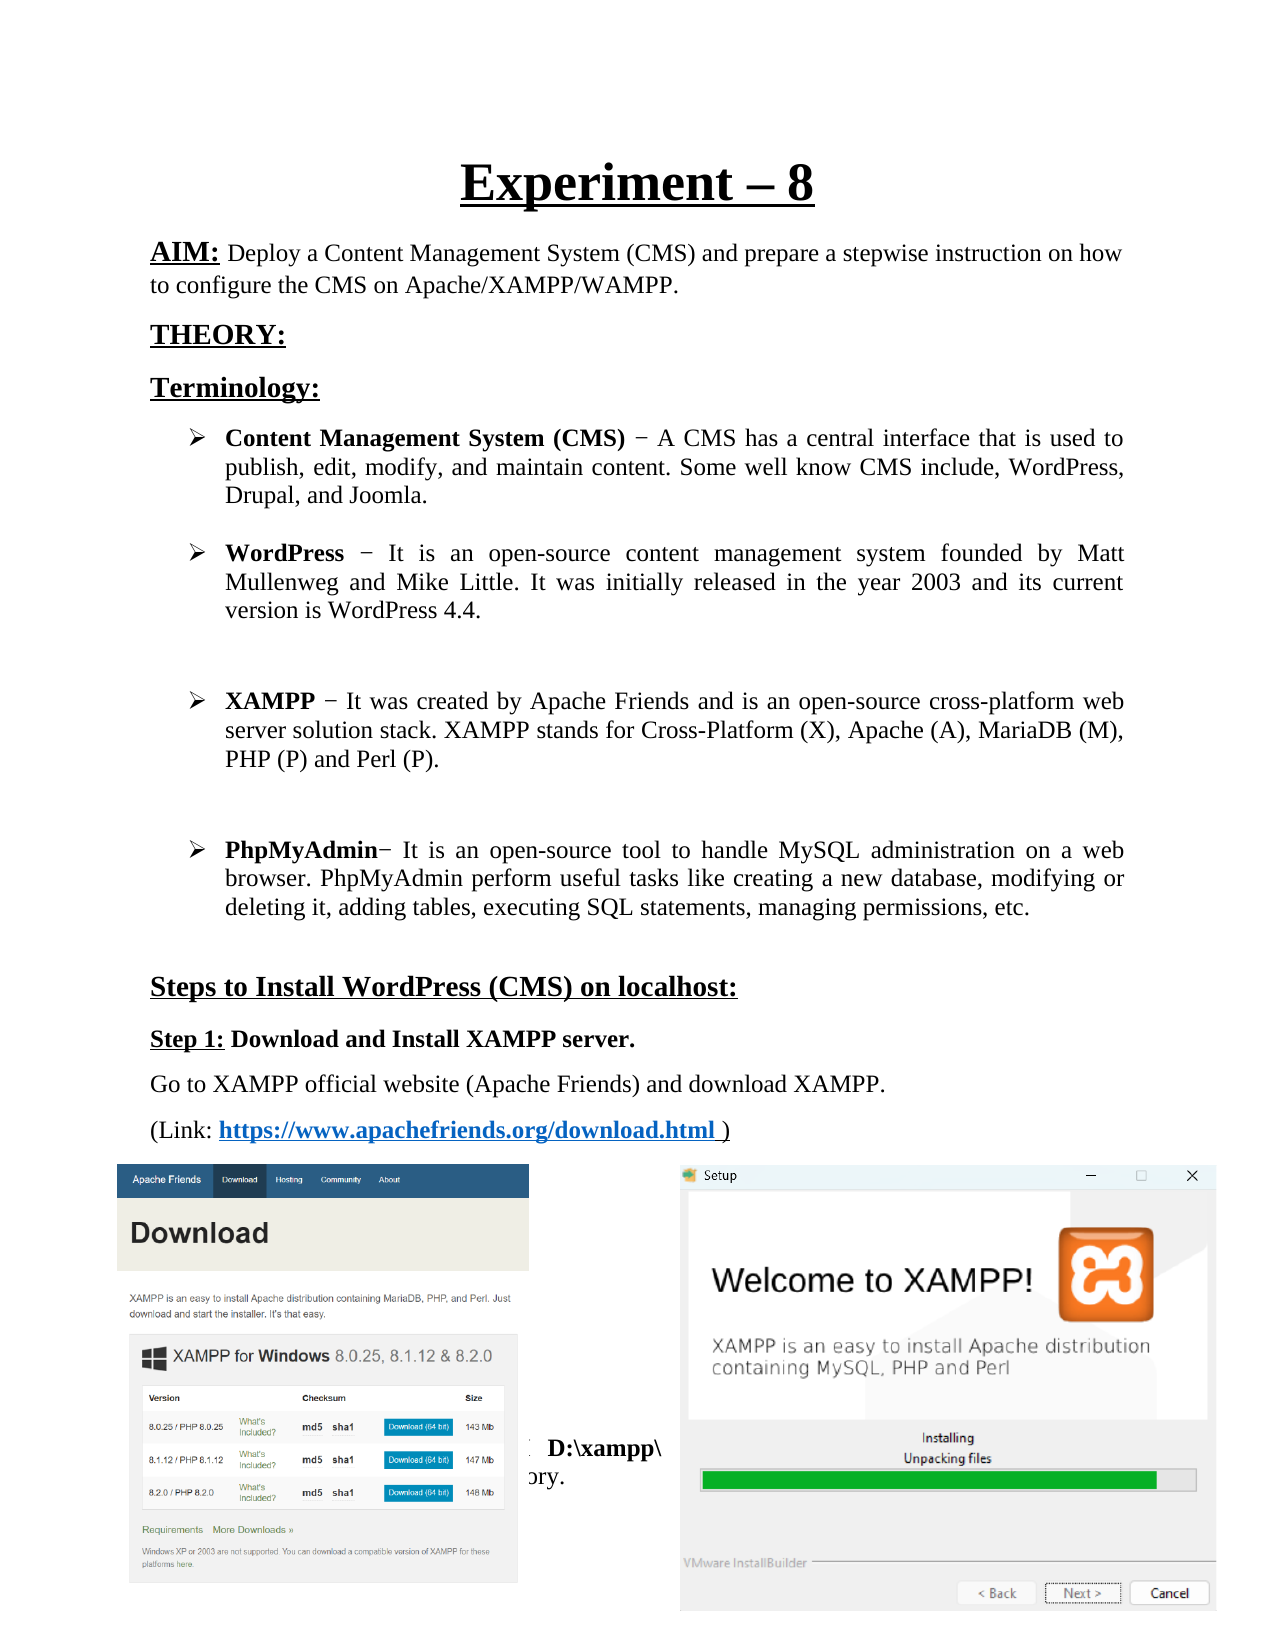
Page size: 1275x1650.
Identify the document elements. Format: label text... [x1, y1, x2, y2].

text Experiment – 8 [150, 150, 1125, 212]
list WordPress − It is an open-source content management system founded by Matt Mullenweg and Mike Little. It was initially released in the year 2003 and its current version is WordPress 4.4. [187, 538, 1125, 624]
text AIM: Deploy a Content Management System (CMS) and prepare a stepwise instruction on how to configure the CMS on Apache/XAMPP/WAMPP. [150, 234, 1125, 298]
text Terminology: [150, 370, 1125, 404]
text THEORY: [150, 317, 1125, 351]
text Go to XAMPP official website (Apache Friends) and download XAMPP. [150, 1069, 1125, 1098]
picture [680, 1165, 1217, 1611]
text Step 1: Download and Install XAMPP server. [150, 1024, 1125, 1053]
list Content Management System (CMS) − A CMS has a central interface that is used to publish, edit, modify, and maintain content. Some well know CMS include, WordPress, Drupal, and Joomla. [187, 423, 1125, 509]
text (Link: https://www.apachefriends.org/download.html ) [150, 1115, 1125, 1143]
list PhpMyAdmin− It is an open-source tool to handle MySQL administration on a web browser. PhpMyAdmin perform useful tasks like creating a new database, modifying or deleting it, adding tables, executing SQL statements, managing permissions, etc. [187, 835, 1125, 921]
text Step 2: Then Open folder PATH D:\xampp\htdocs then create your project directory. [529, 1433, 680, 1490]
list XAMPP − It was created by Apache Friends and is an open-source cross-platform web server solution stack. XAMPP stands for Cross-Platform (X), Apache (A), MariaDB (M), PHP (P) and Perl (P). [187, 686, 1125, 773]
picture [117, 1164, 529, 1587]
text Steps to Install WordPress (CMS) on localhost: [150, 969, 1125, 1002]
